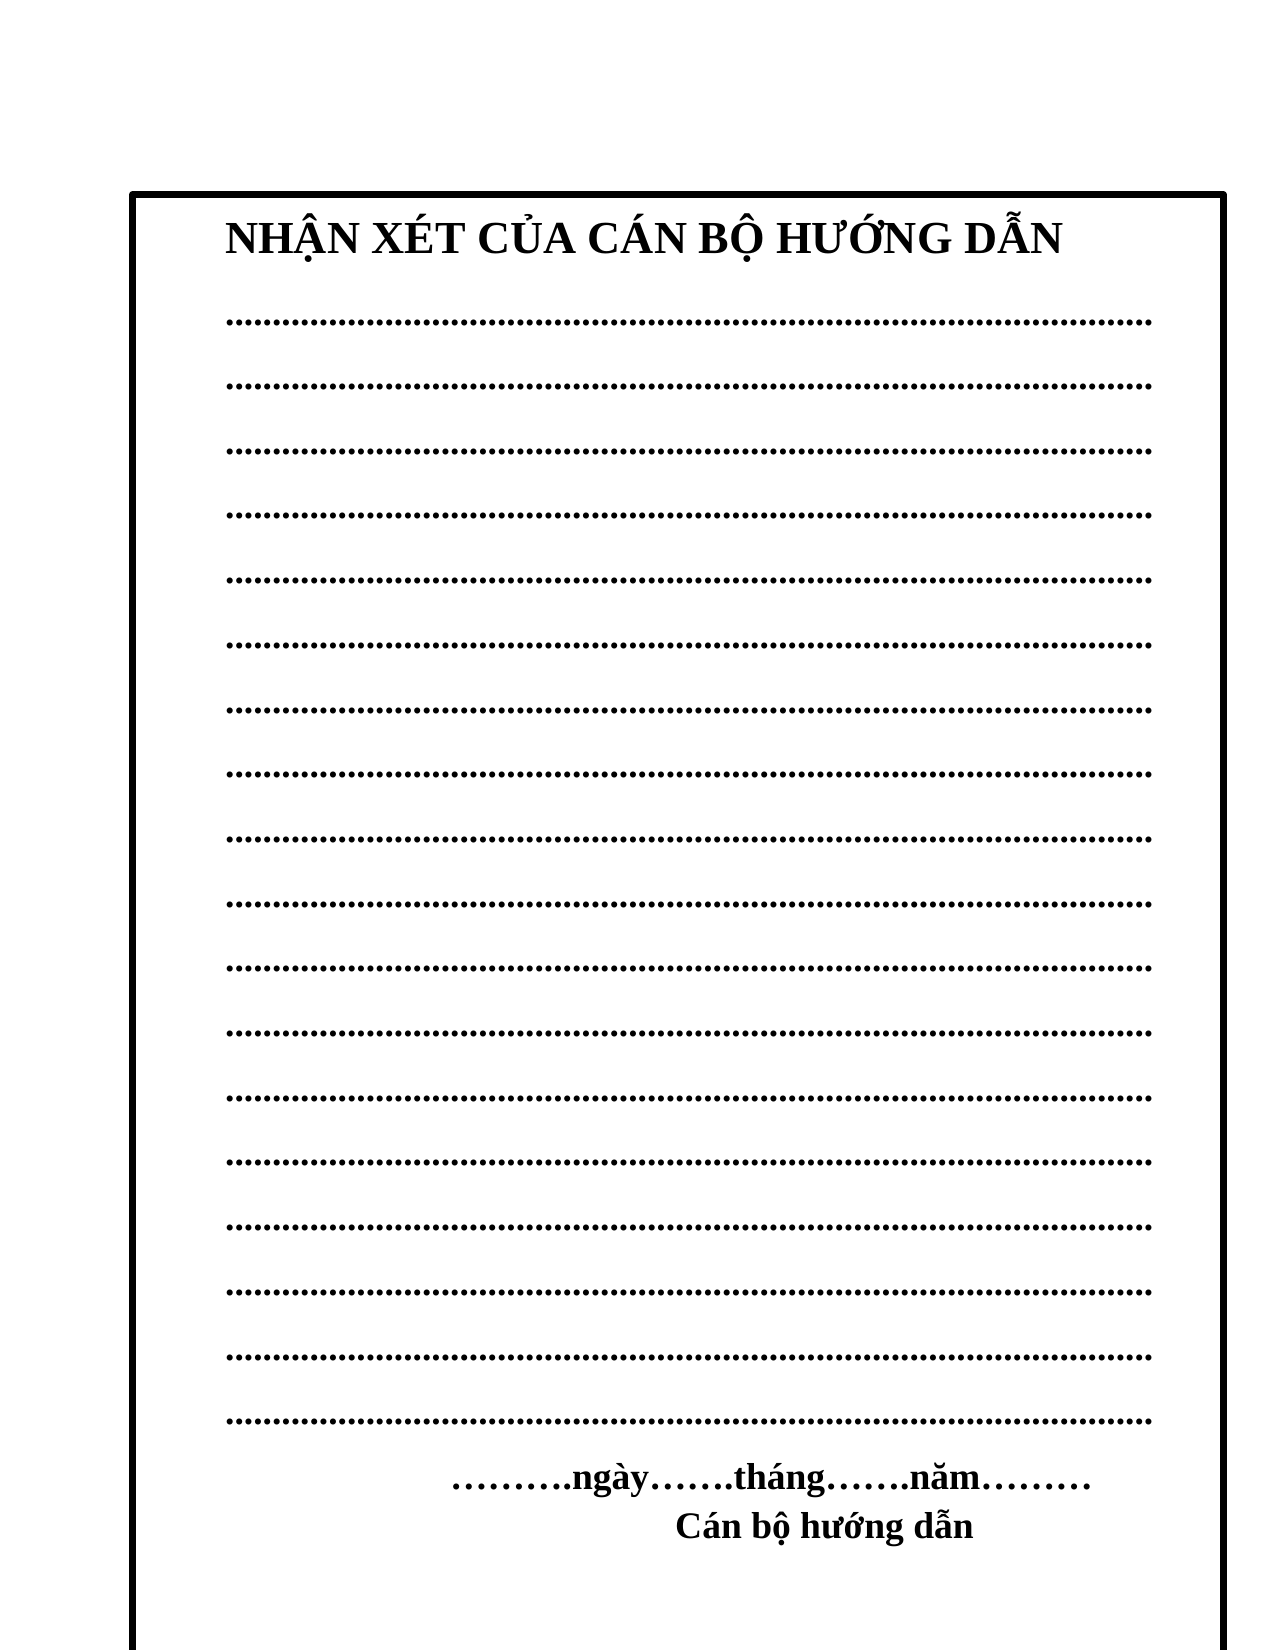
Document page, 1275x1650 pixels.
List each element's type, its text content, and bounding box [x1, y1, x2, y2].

text Cán bộ hướng dẫn [553, 1504, 1153, 1547]
text ……….ngày…….tháng…….năm……… [328, 1454, 1153, 1497]
text NHẬN XÉT CỦA CÁN BỘ HƯỚNG DẪN [103, 211, 1153, 263]
text .............................................................................................................................................................................................................................................................................................................................................................................................................................................................................................................................................................................................................................................................................................................................................................................................................................................................................................................................................................................................................................. ........................................................................................................................................................................................................................................................................................................................................................................................................................................................................................................................................................................................................................................................................................................................................................................................................................ [225, 290, 1153, 1433]
